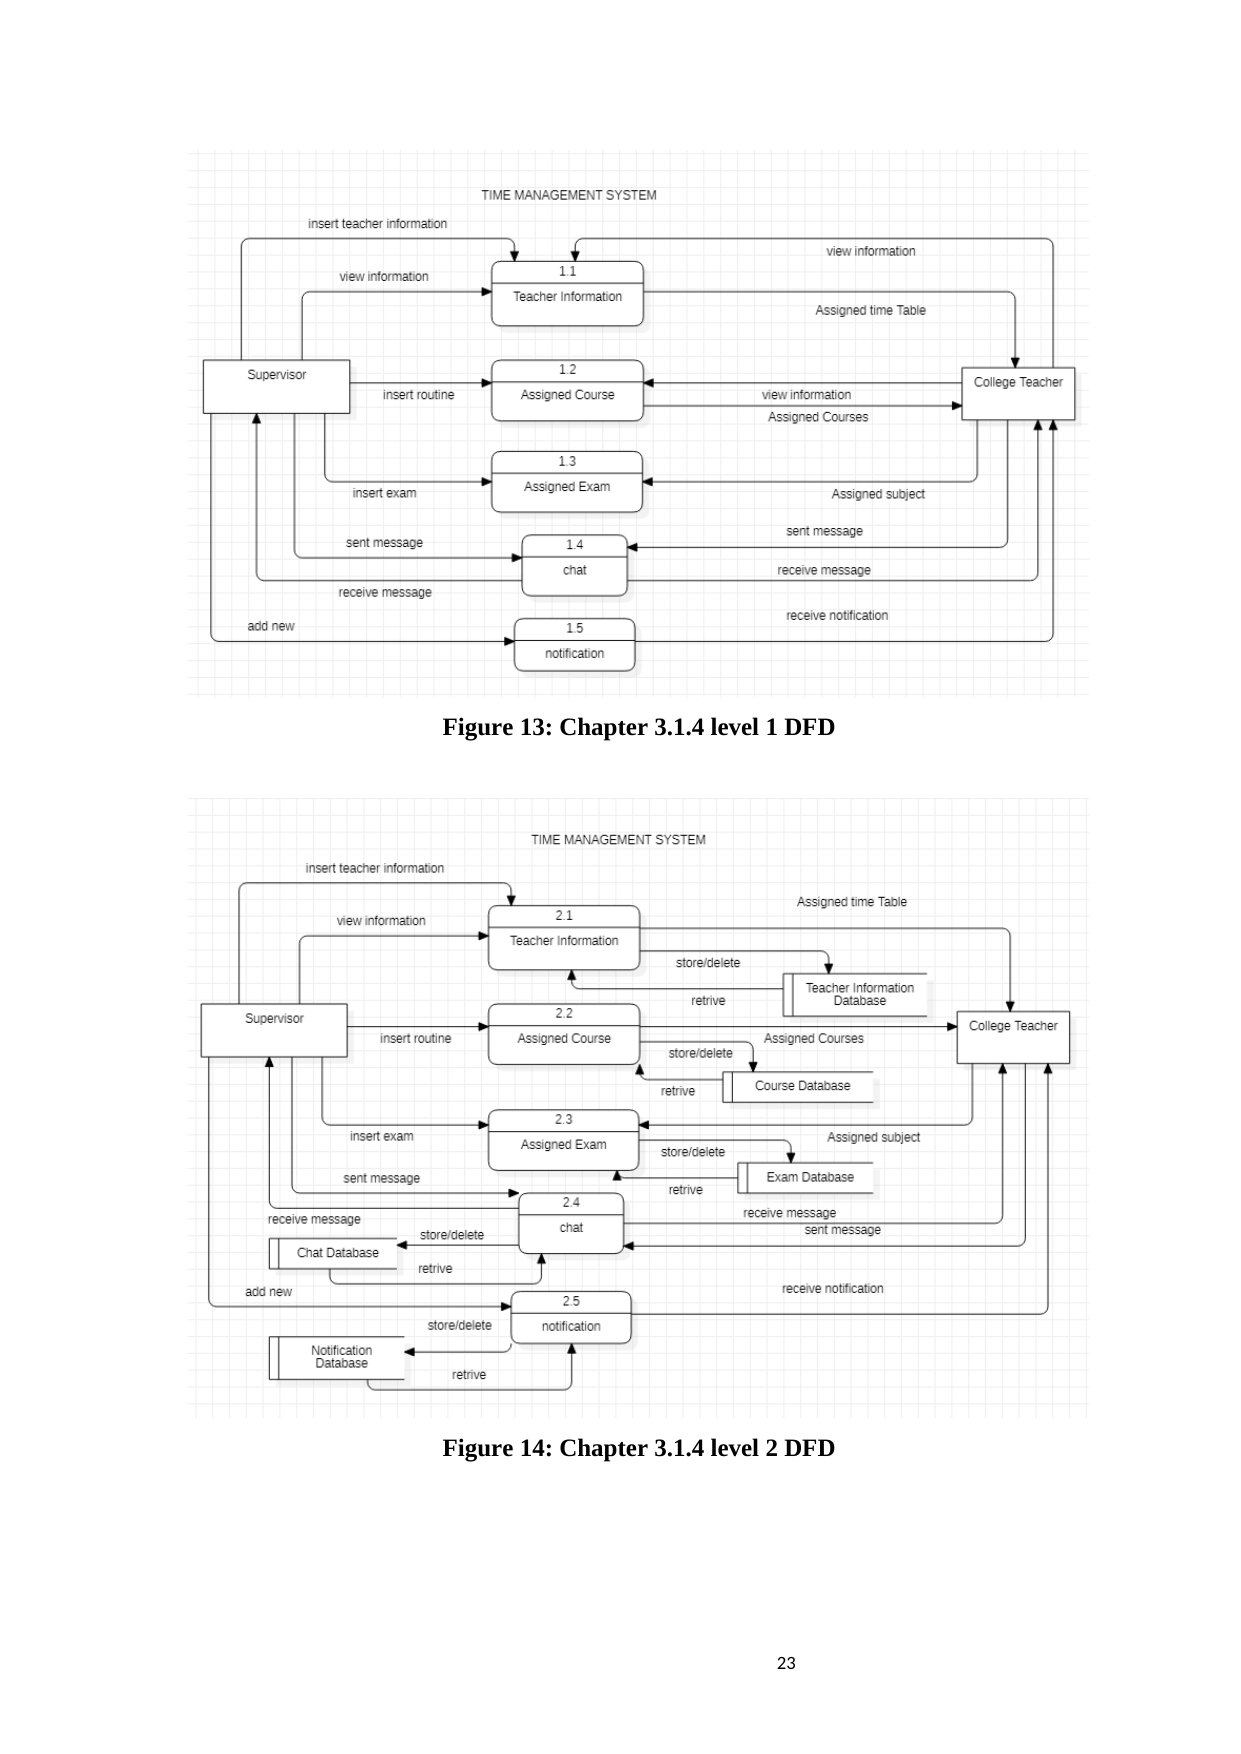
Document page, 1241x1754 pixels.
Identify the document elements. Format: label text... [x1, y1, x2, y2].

picture [187, 150, 1089, 697]
text Figure 14: Chapter 3.1.4 level 2 DFD [187, 1433, 1090, 1462]
text Figure 13: Chapter 3.1.4 level 1 DFD [187, 712, 1090, 741]
picture [187, 798, 1090, 1418]
